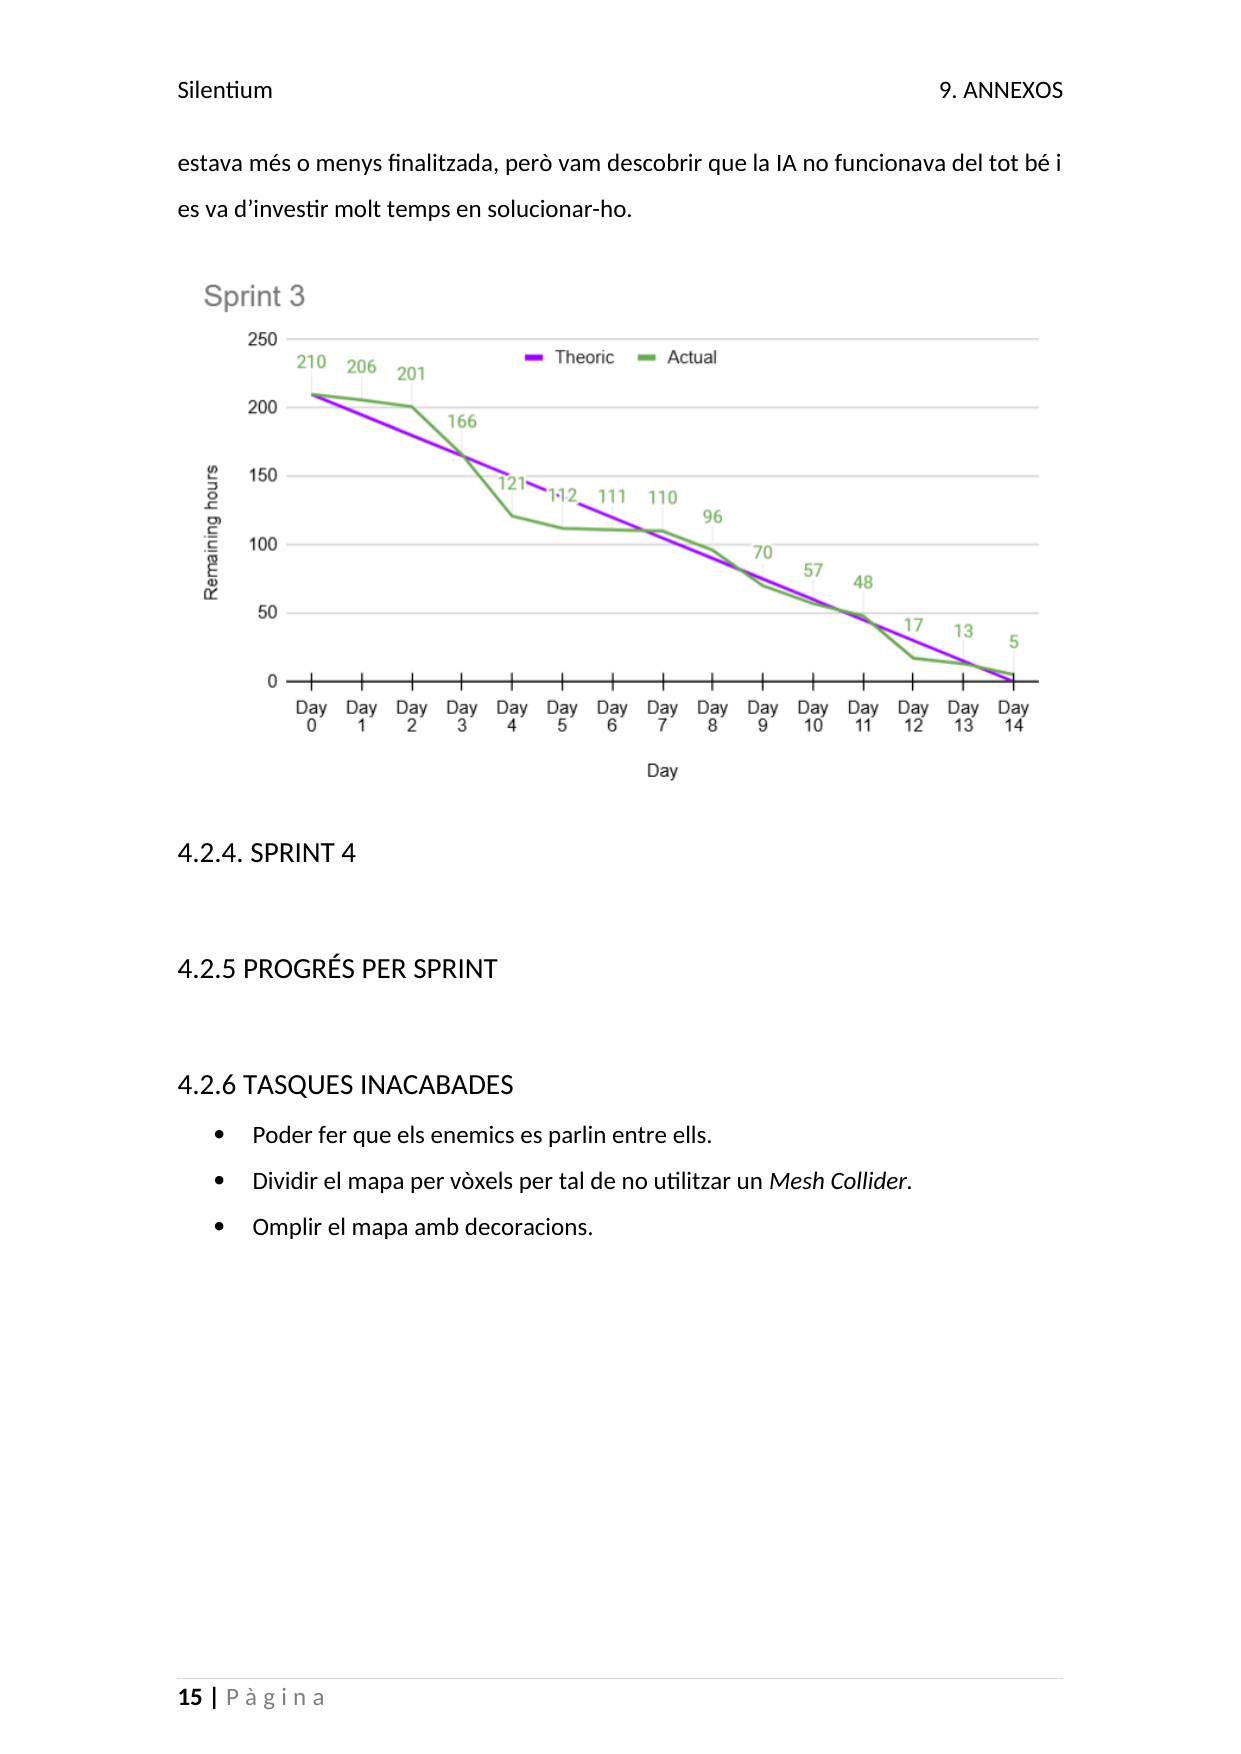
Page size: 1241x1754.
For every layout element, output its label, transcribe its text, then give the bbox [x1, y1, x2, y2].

subtitle 4.2.5 PROGRÉS PER SPRINT [177, 950, 1063, 986]
list Poder fer que els enemics es parlin entre ells. [215, 1119, 1063, 1150]
subtitle 4.2.6 TASQUES INACABADES [177, 1066, 1063, 1102]
picture [177, 255, 1063, 803]
subtitle 4.2.4. SPRINT 4 [177, 834, 1063, 870]
list Dividir el mapa per vòxels per tal de no utilitzar un Mesh Collider. [215, 1165, 1063, 1196]
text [177, 148, 1063, 224]
list Omplir el mapa amb decoracions. [215, 1211, 1063, 1241]
